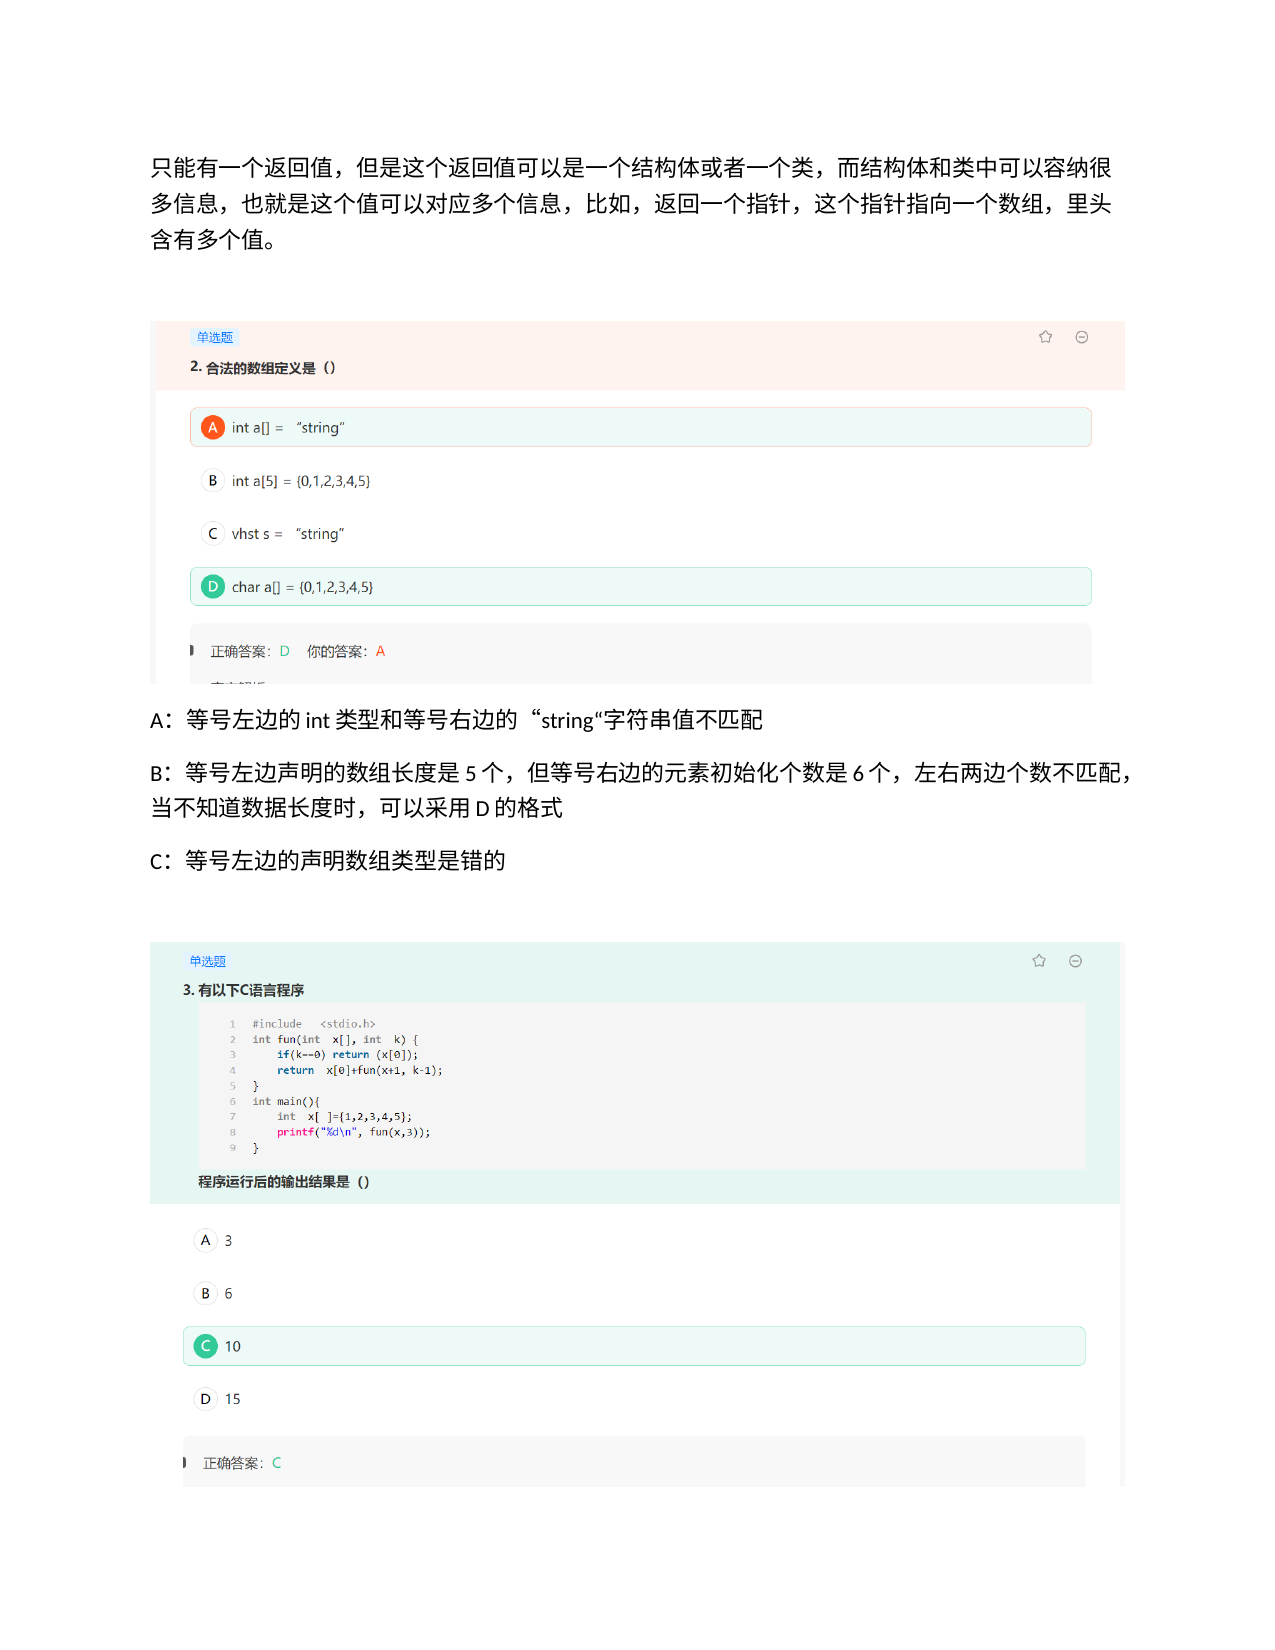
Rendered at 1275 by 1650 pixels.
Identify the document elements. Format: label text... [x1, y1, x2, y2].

picture [150, 321, 1125, 684]
text C：等号左边的声明数组类型是错的 [150, 843, 1125, 876]
text A：等号左边的int类型和等号右边的“string“字符串值不匹配 [150, 702, 1125, 735]
text 只能有一个返回值，但是这个返回值可以是一个结构体或者一个类，而结构体和类中可以容纳很多信息，也就是这个值可以对应多个信息，比如，返回一个指针，这个指针指向一个数组，里头含有多个值。 [150, 150, 1125, 255]
picture [150, 942, 1125, 1487]
text B：等号左边声明的数组长度是5个，但等号右边的元素初始化个数是6个，左右两边个数不匹配，当不知道数据长度时，可以采用D的格式 [150, 754, 1125, 823]
